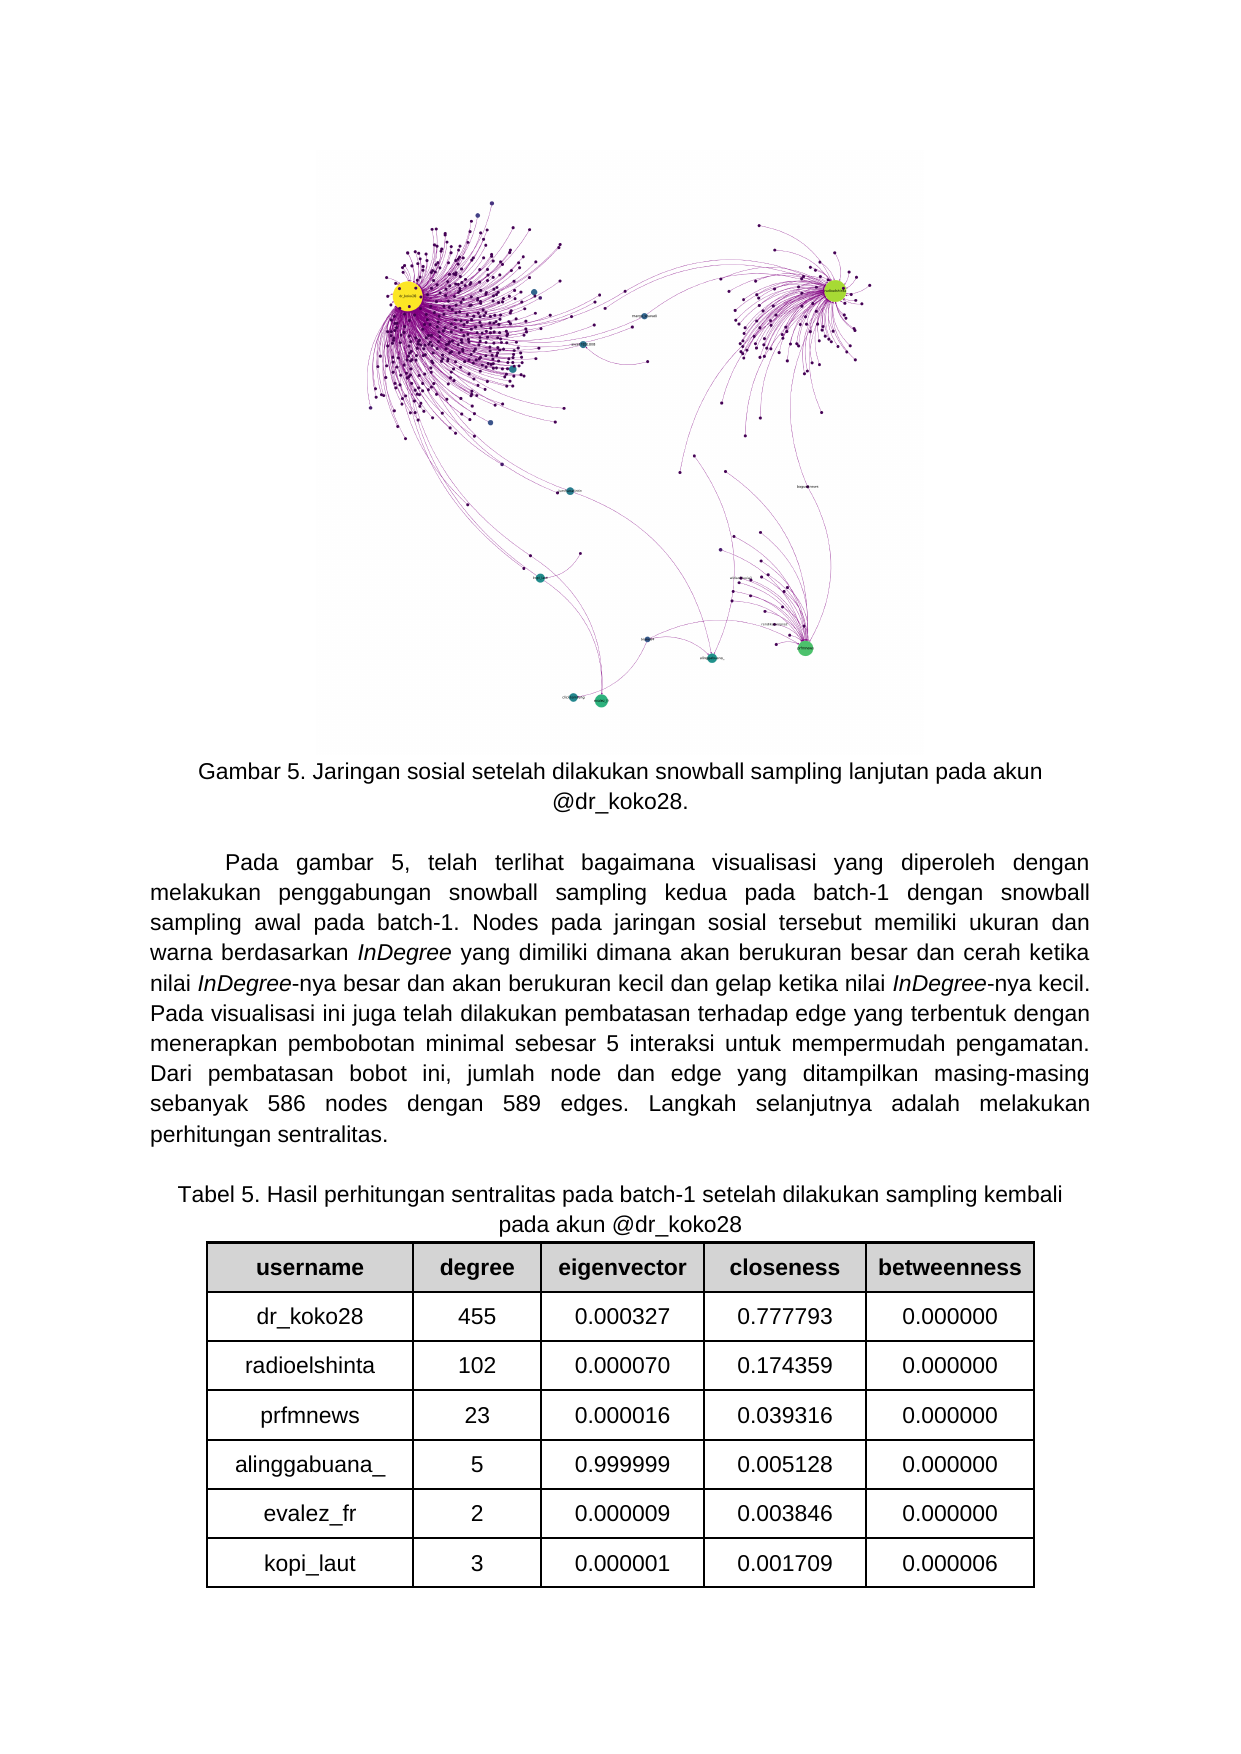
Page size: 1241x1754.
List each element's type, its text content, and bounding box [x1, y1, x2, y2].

table_cell 0.000001 [542, 1539, 703, 1586]
table_cell 0.174359 [705, 1342, 865, 1389]
text Gambar 5. Jaringan sosial setelah dilakukan snowball sampling lanjutan pada akun @dr_koko28. [150, 758, 1090, 814]
table_cell 23 [414, 1391, 540, 1438]
text Pada gambar 5, telah terlihat bagaimana visualisasi yang diperoleh dengan melakukan penggabungan snowball sampling kedua pada batch-1 dengan snowball sampling awal pada batch-1. Nodes pada jaringan sosial tersebut memiliki ukuran dan warna berdasarkan InDegree yang dimiliki dimana akan berukuran besar dan cerah ketika nilai InDegree-nya besar dan akan berukuran kecil dan gelap ketika nilai InDegree-nya kecil. Pada visualisasi ini juga telah dilakukan pembatasan terhadap edge yang terbentuk dengan menerapkan pembobotan minimal sebesar 5 interaksi untuk mempermudah pengamatan. Dari pembatasan bobot ini, jumlah node dan edge yang ditampilkan masing-masing sebanyak 586 nodes dengan 589 edges. Langkah selanjutnya adalah melakukan perhitungan sentralitas. [150, 849, 1090, 1147]
table_cell 0.000016 [542, 1391, 703, 1438]
table_cell 0.005128 [705, 1441, 865, 1488]
table_cell 0.000006 [867, 1539, 1033, 1586]
table_cell 0.000070 [542, 1342, 703, 1389]
table_cell 0.999999 [542, 1441, 703, 1488]
table_cell 2 [414, 1490, 540, 1537]
table_cell 0.039316 [705, 1391, 865, 1438]
table_cell 3 [414, 1539, 540, 1586]
table_cell evalez_fr [208, 1490, 412, 1537]
table_header degree [414, 1244, 540, 1291]
table_cell prfmnews [208, 1391, 412, 1438]
table_header username [208, 1244, 412, 1291]
table_cell 0.000327 [542, 1293, 703, 1340]
picture [316, 150, 924, 755]
table_cell 0.000000 [867, 1490, 1033, 1537]
table_cell kopi_laut [208, 1539, 412, 1586]
table_cell 0.000000 [867, 1441, 1033, 1488]
table_cell 455 [414, 1293, 540, 1340]
table_header eigenvector [542, 1244, 703, 1291]
table_cell alinggabuana_ [208, 1441, 412, 1488]
table_cell 0.003846 [705, 1490, 865, 1537]
table_cell 102 [414, 1342, 540, 1389]
table_header betweenness [867, 1244, 1033, 1291]
table_cell 0.777793 [705, 1293, 865, 1340]
table_cell 0.000000 [867, 1391, 1033, 1438]
table_cell 5 [414, 1441, 540, 1488]
table_cell 0.000000 [867, 1293, 1033, 1340]
table_cell 0.000000 [867, 1342, 1033, 1389]
table_cell dr_koko28 [208, 1293, 412, 1340]
text Tabel 5. Hasil perhitungan sentralitas pada batch-1 setelah dilakukan sampling kembali pada akun @dr_koko28 [150, 1181, 1090, 1237]
table_cell 0.000009 [542, 1490, 703, 1537]
table_cell radioelshinta [208, 1342, 412, 1389]
table_cell 0.001709 [705, 1539, 865, 1586]
table_header closeness [705, 1244, 865, 1291]
